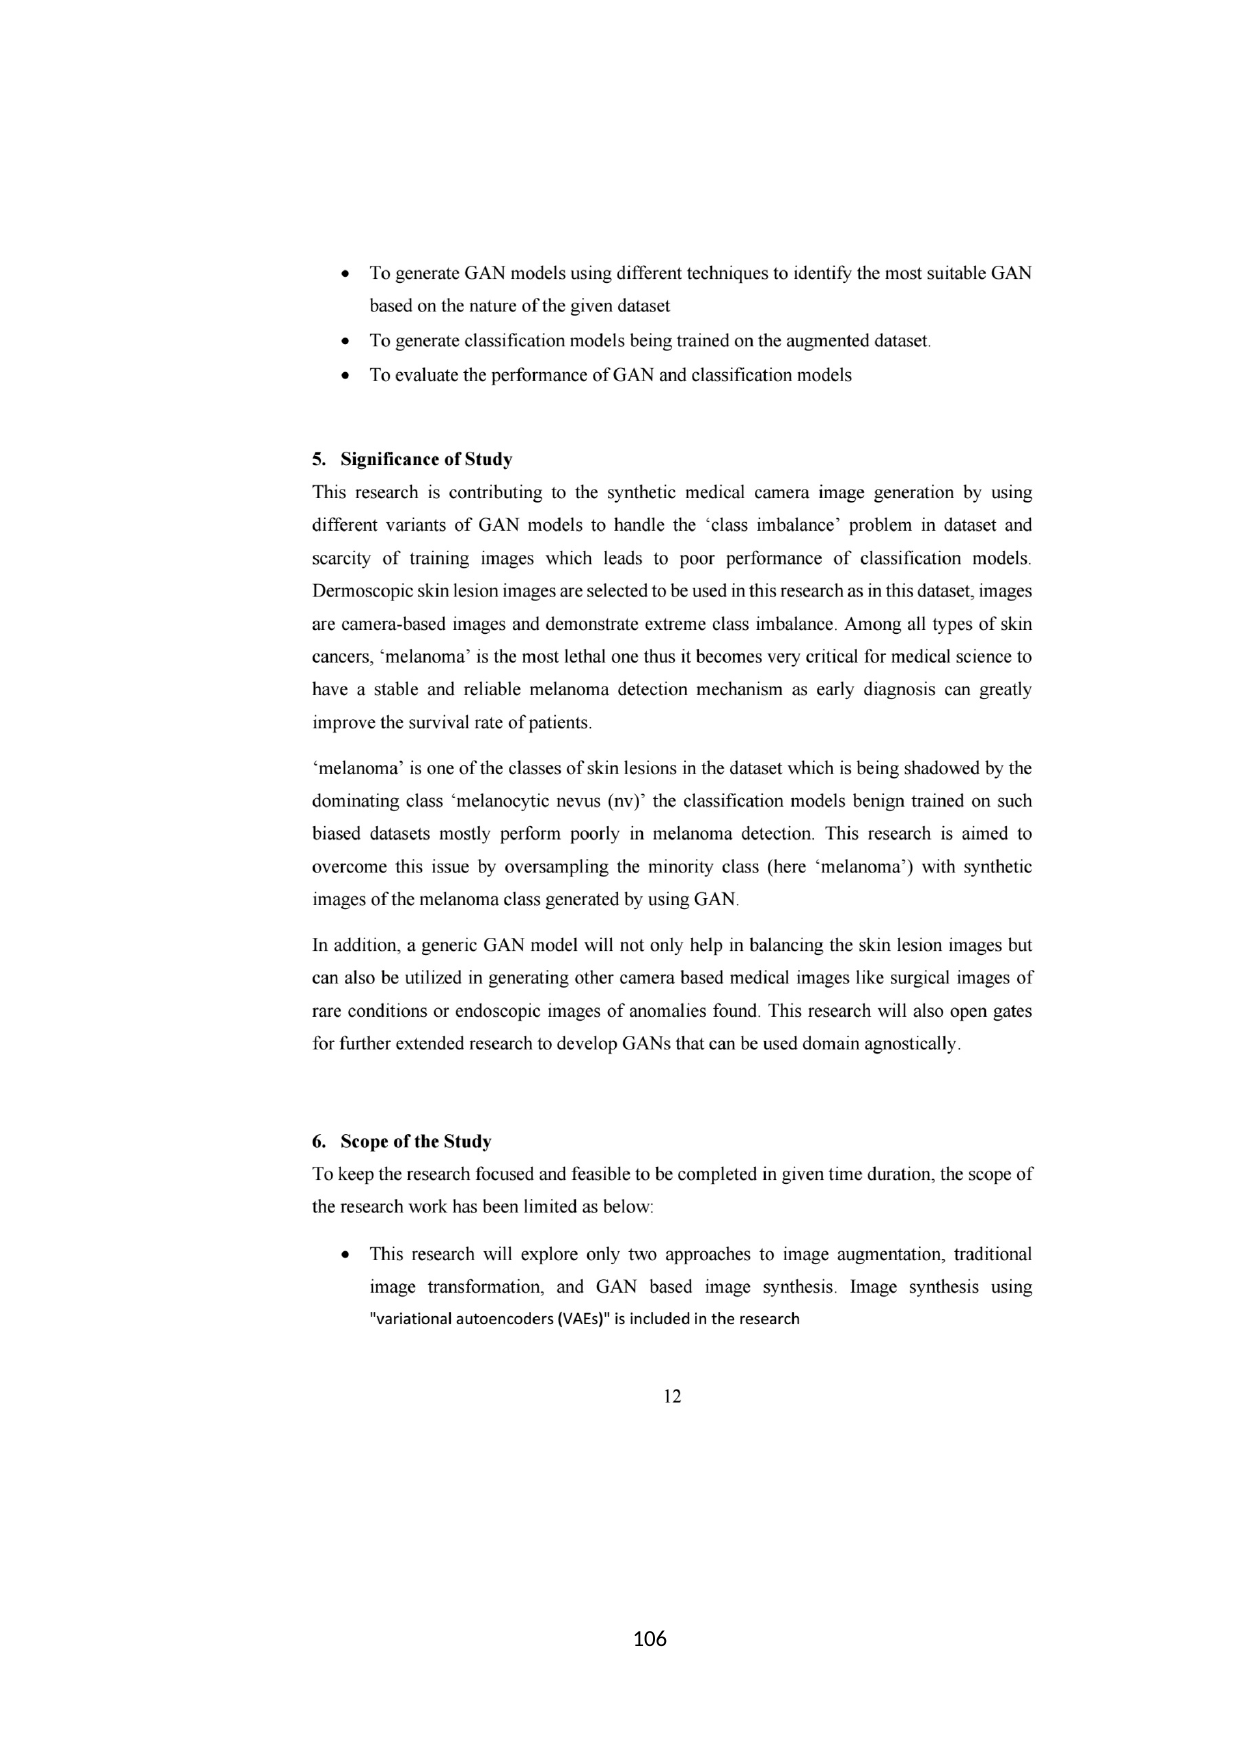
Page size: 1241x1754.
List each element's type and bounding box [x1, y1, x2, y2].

picture [177, 147, 1122, 1484]
